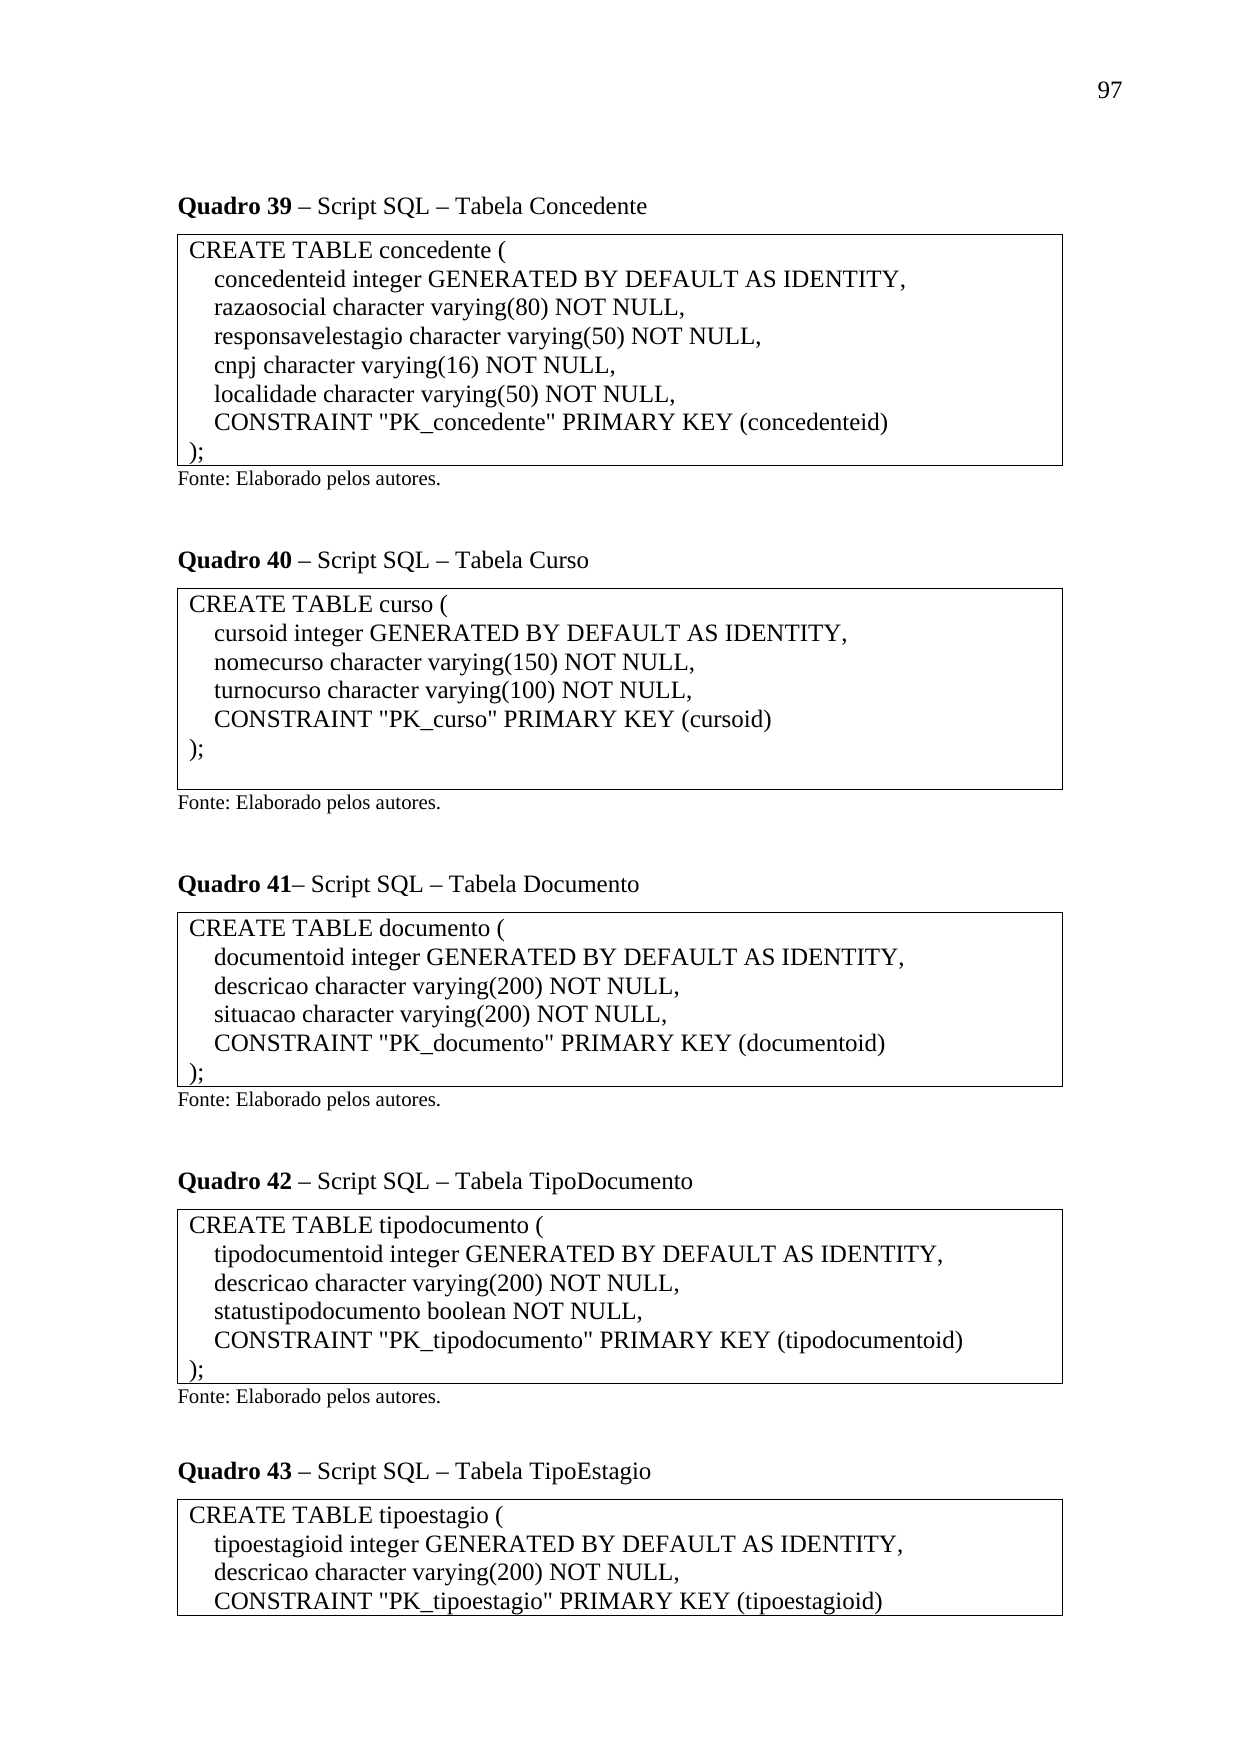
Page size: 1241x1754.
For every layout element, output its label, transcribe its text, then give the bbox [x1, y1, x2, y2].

text Fonte: Elaborado pelos autores. [177, 466, 1122, 490]
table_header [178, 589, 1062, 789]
text Fonte: Elaborado pelos autores. [177, 1087, 1122, 1111]
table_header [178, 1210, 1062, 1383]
text Fonte: Elaborado pelos autores. [177, 1384, 1122, 1408]
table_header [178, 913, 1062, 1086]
text Fonte: Elaborado pelos autores. [177, 790, 1122, 814]
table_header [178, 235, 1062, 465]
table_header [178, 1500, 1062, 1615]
